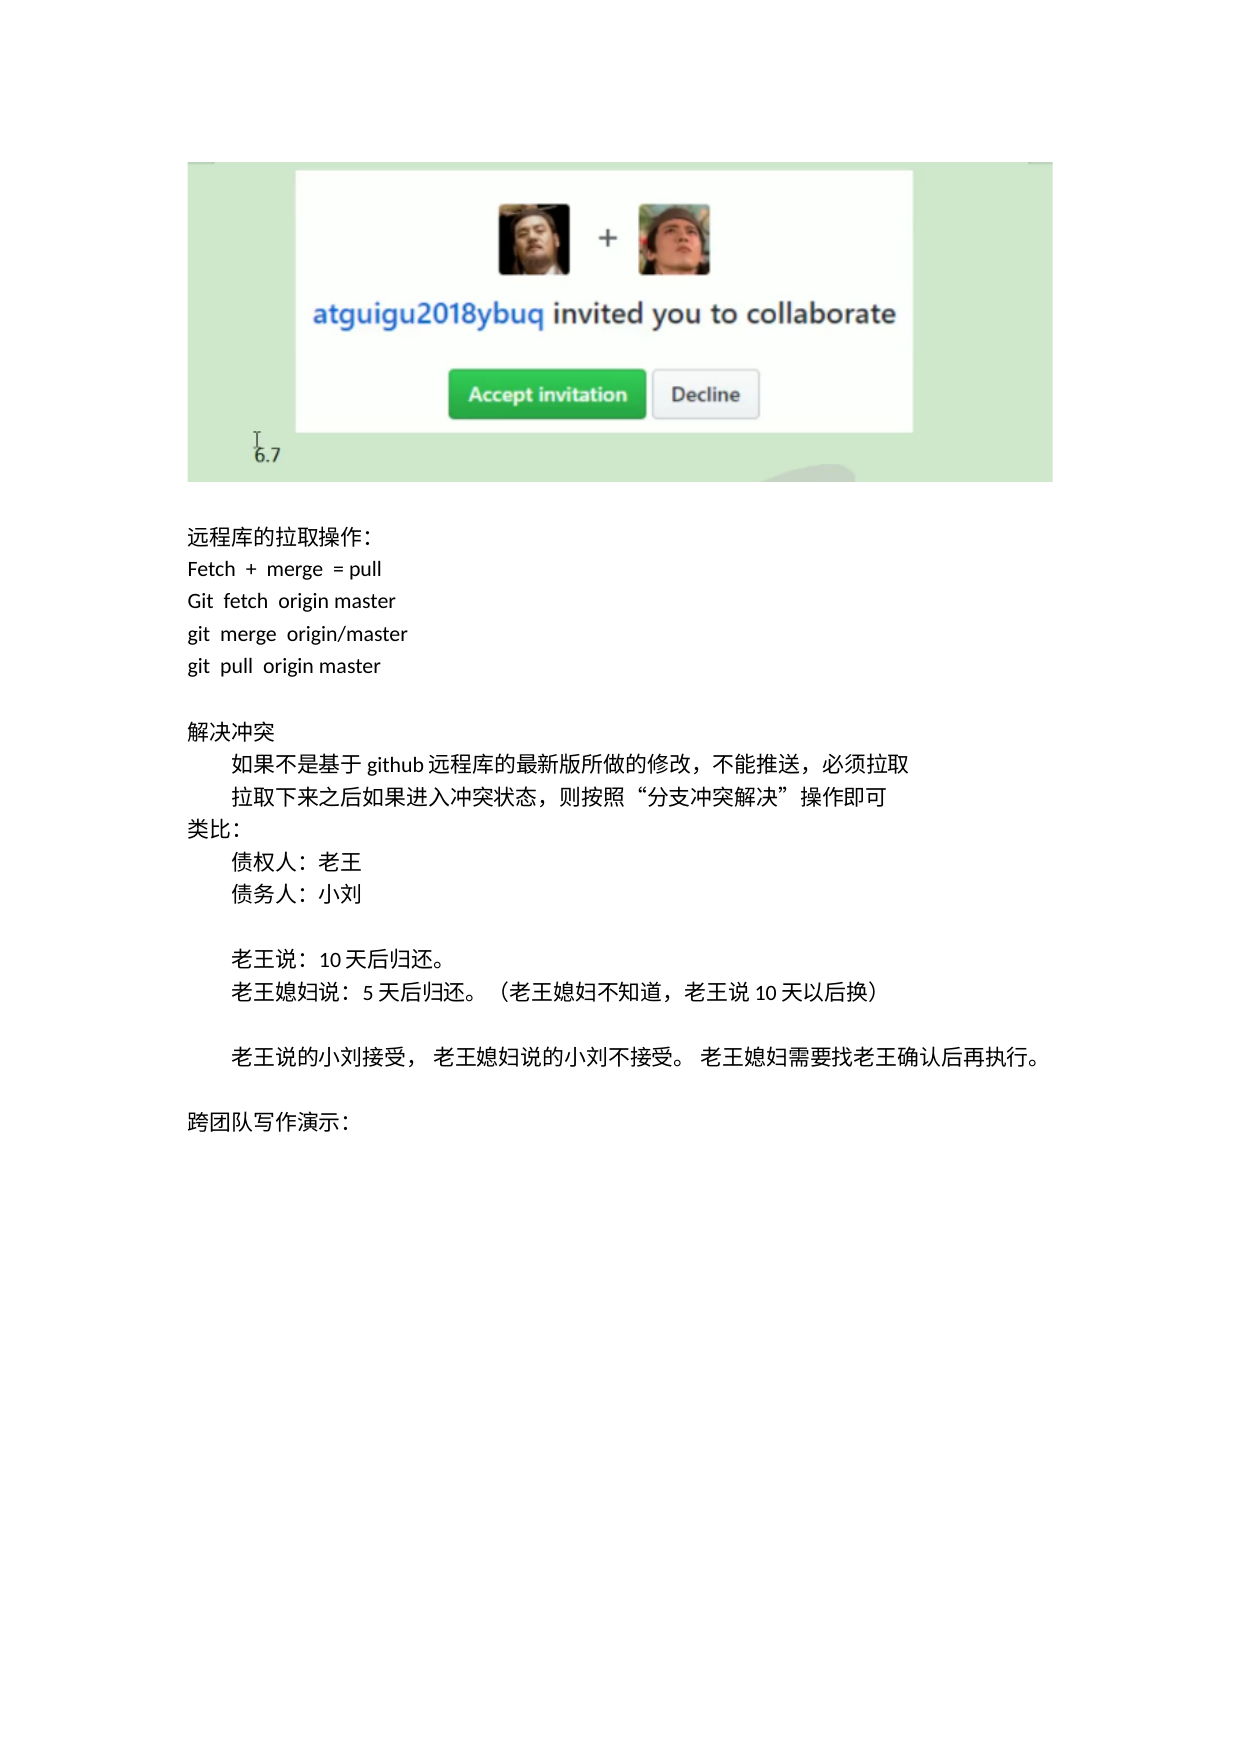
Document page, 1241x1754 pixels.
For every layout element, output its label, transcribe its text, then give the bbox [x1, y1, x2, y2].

picture [187, 162, 1053, 482]
text Git fetch origin master [187, 584, 1053, 617]
text 老王媳妇说：5天后归还。（老王媳妇不知道，老王说10天以后换） [187, 974, 1053, 1007]
text 解决冲突 [187, 714, 1053, 747]
text 如果不是基于github远程库的最新版所做的修改，不能推送，必须拉取 [187, 747, 1053, 779]
text 老王说的小刘接受， 老王媳妇说的小刘不接受。 老王媳妇需要找老王确认后再执行。 [187, 1039, 1053, 1072]
text 远程库的拉取操作： [187, 519, 1053, 552]
text 老王说：10天后归还。 [187, 942, 1053, 974]
text Fetch + merge = pull [187, 552, 1053, 584]
text git merge origin/master [187, 617, 1053, 649]
text 类比： [187, 812, 1053, 844]
text 债权人：老王 [187, 844, 1053, 877]
text 拉取下来之后如果进入冲突状态，则按照“分支冲突解决”操作即可 [187, 779, 1053, 812]
text 债务人：小刘 [187, 877, 1053, 909]
text 跨团队写作演示： [187, 1104, 1053, 1137]
text git pull origin master [187, 649, 1053, 682]
